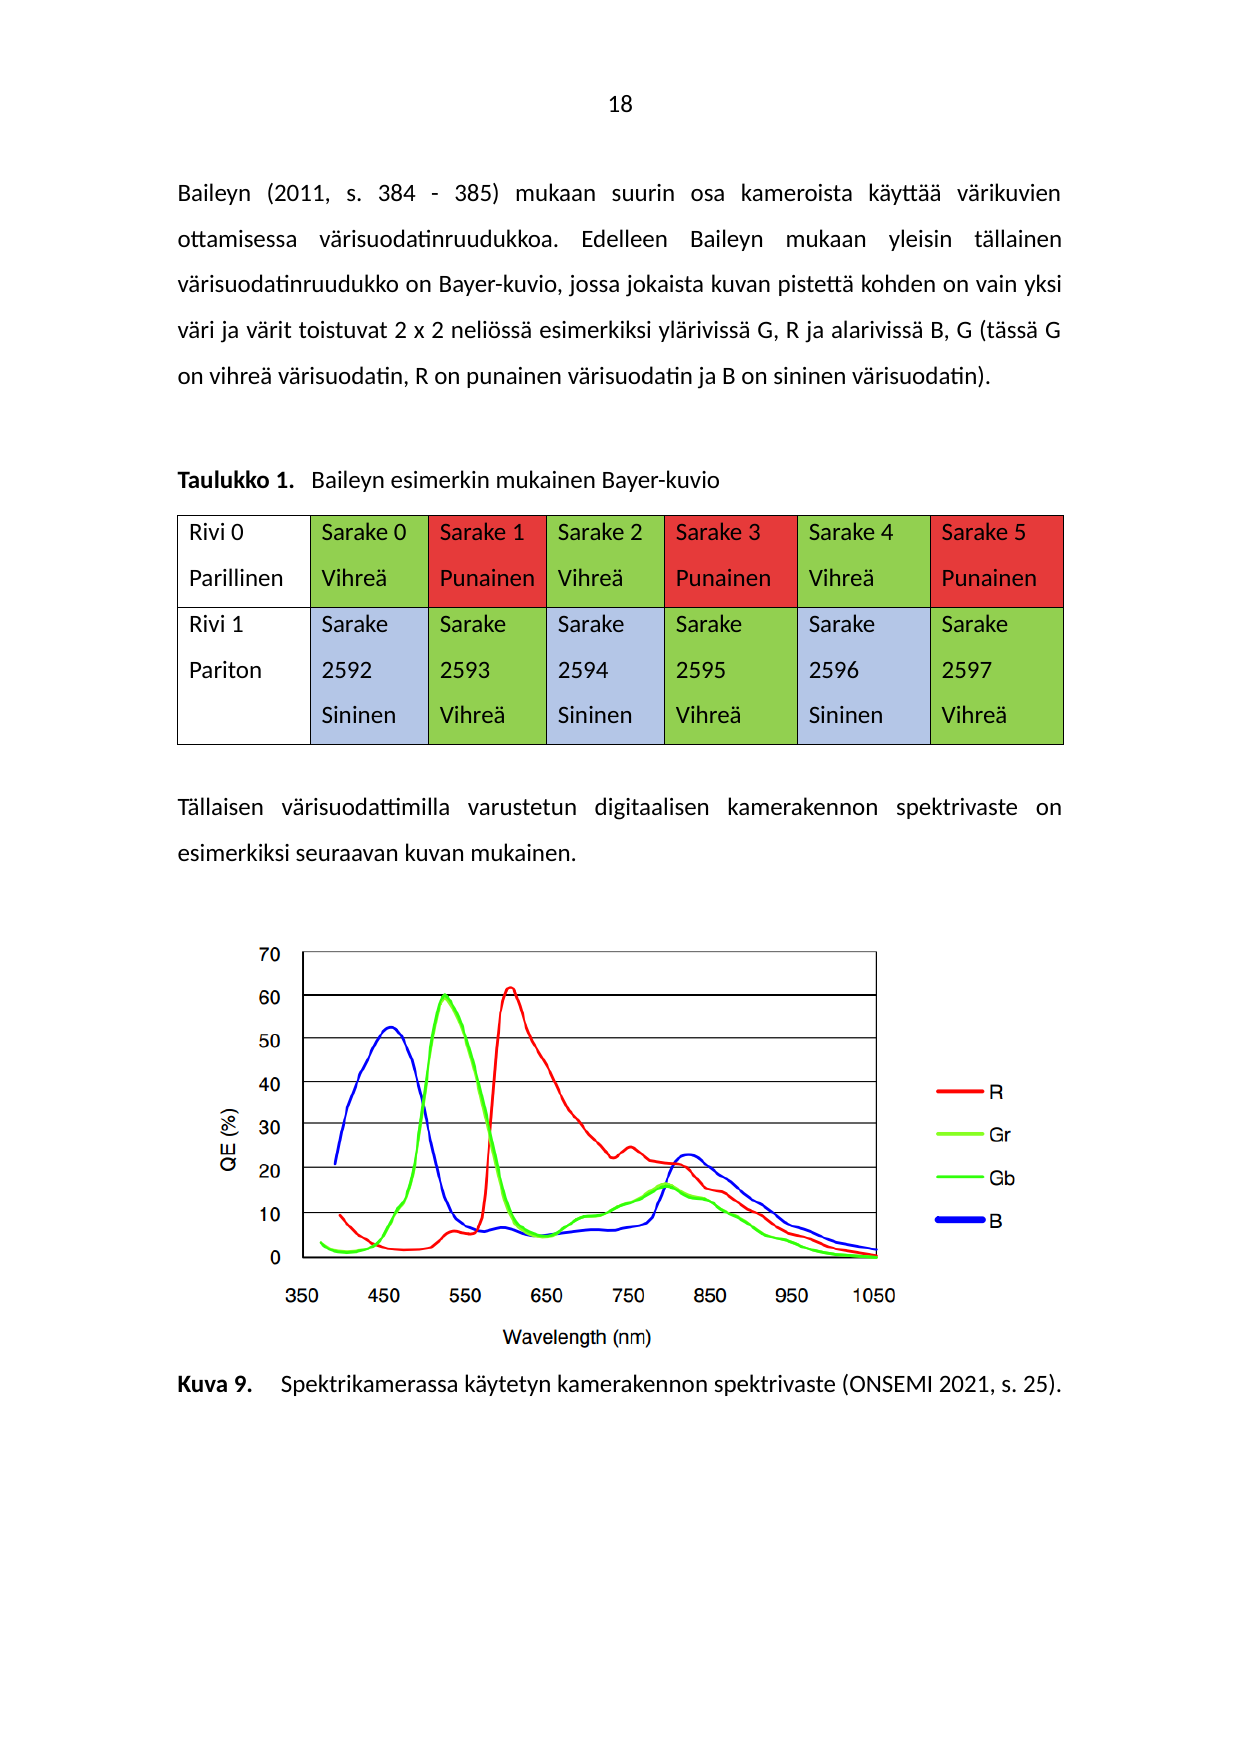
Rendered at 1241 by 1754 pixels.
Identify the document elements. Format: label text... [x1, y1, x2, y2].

table_header Sarake 5 Punainen [931, 516, 1063, 607]
table_header Sarake 3 Punainen [665, 516, 797, 607]
table_cell Sarake 2593 Vihreä [429, 608, 546, 744]
table_header Rivi 0 Parillinen [178, 516, 310, 607]
table_cell Sarake 2594 Sininen [547, 608, 664, 744]
text Kuva 9. Spektrikamerassa käytetyn kamerakennon spektrivaste (ONSEMI 2021, s. 25). [177, 1368, 1063, 1399]
table_cell Sarake 2592 Sininen [311, 608, 428, 744]
picture [214, 928, 1026, 1356]
table_cell Rivi 1 Pariton [178, 608, 310, 744]
table_header Sarake 0 Vihreä [311, 516, 428, 607]
text Taulukko 1. Baileyn esimerkin mukainen Bayer-kuvio [177, 464, 1063, 494]
text Baileyn (2011, s. 384 - 385) mukaan suurin osa kameroista käyttää värikuvien ottamisessa värisuodatinruudukkoa. Edelleen Baileyn mukaan yleisin tällainen värisuodatinruudukko on Bayer-kuvio, jossa jokaista kuvan pistettä kohden on vain yksi väri ja värit toistuvat 2 x 2 neliössä esimerkiksi ylärivissä G, R ja alarivissä B, G (tässä G on vihreä värisuodatin, R on punainen värisuodatin ja B on sininen värisuodatin). [177, 177, 1063, 391]
table_cell Sarake 2597 Vihreä [931, 608, 1063, 744]
table_header Sarake 1 Punainen [429, 516, 546, 607]
table_header Sarake 4 Vihreä [798, 516, 930, 607]
table_cell Sarake 2595 Vihreä [665, 608, 797, 744]
table_header Sarake 2 Vihreä [547, 516, 664, 607]
table_cell Sarake 2596 Sininen [798, 608, 930, 744]
text Tällaisen värisuodattimilla varustetun digitaalisen kamerakennon spektrivaste on esimerkiksi seuraavan kuvan mukainen. [177, 791, 1063, 867]
